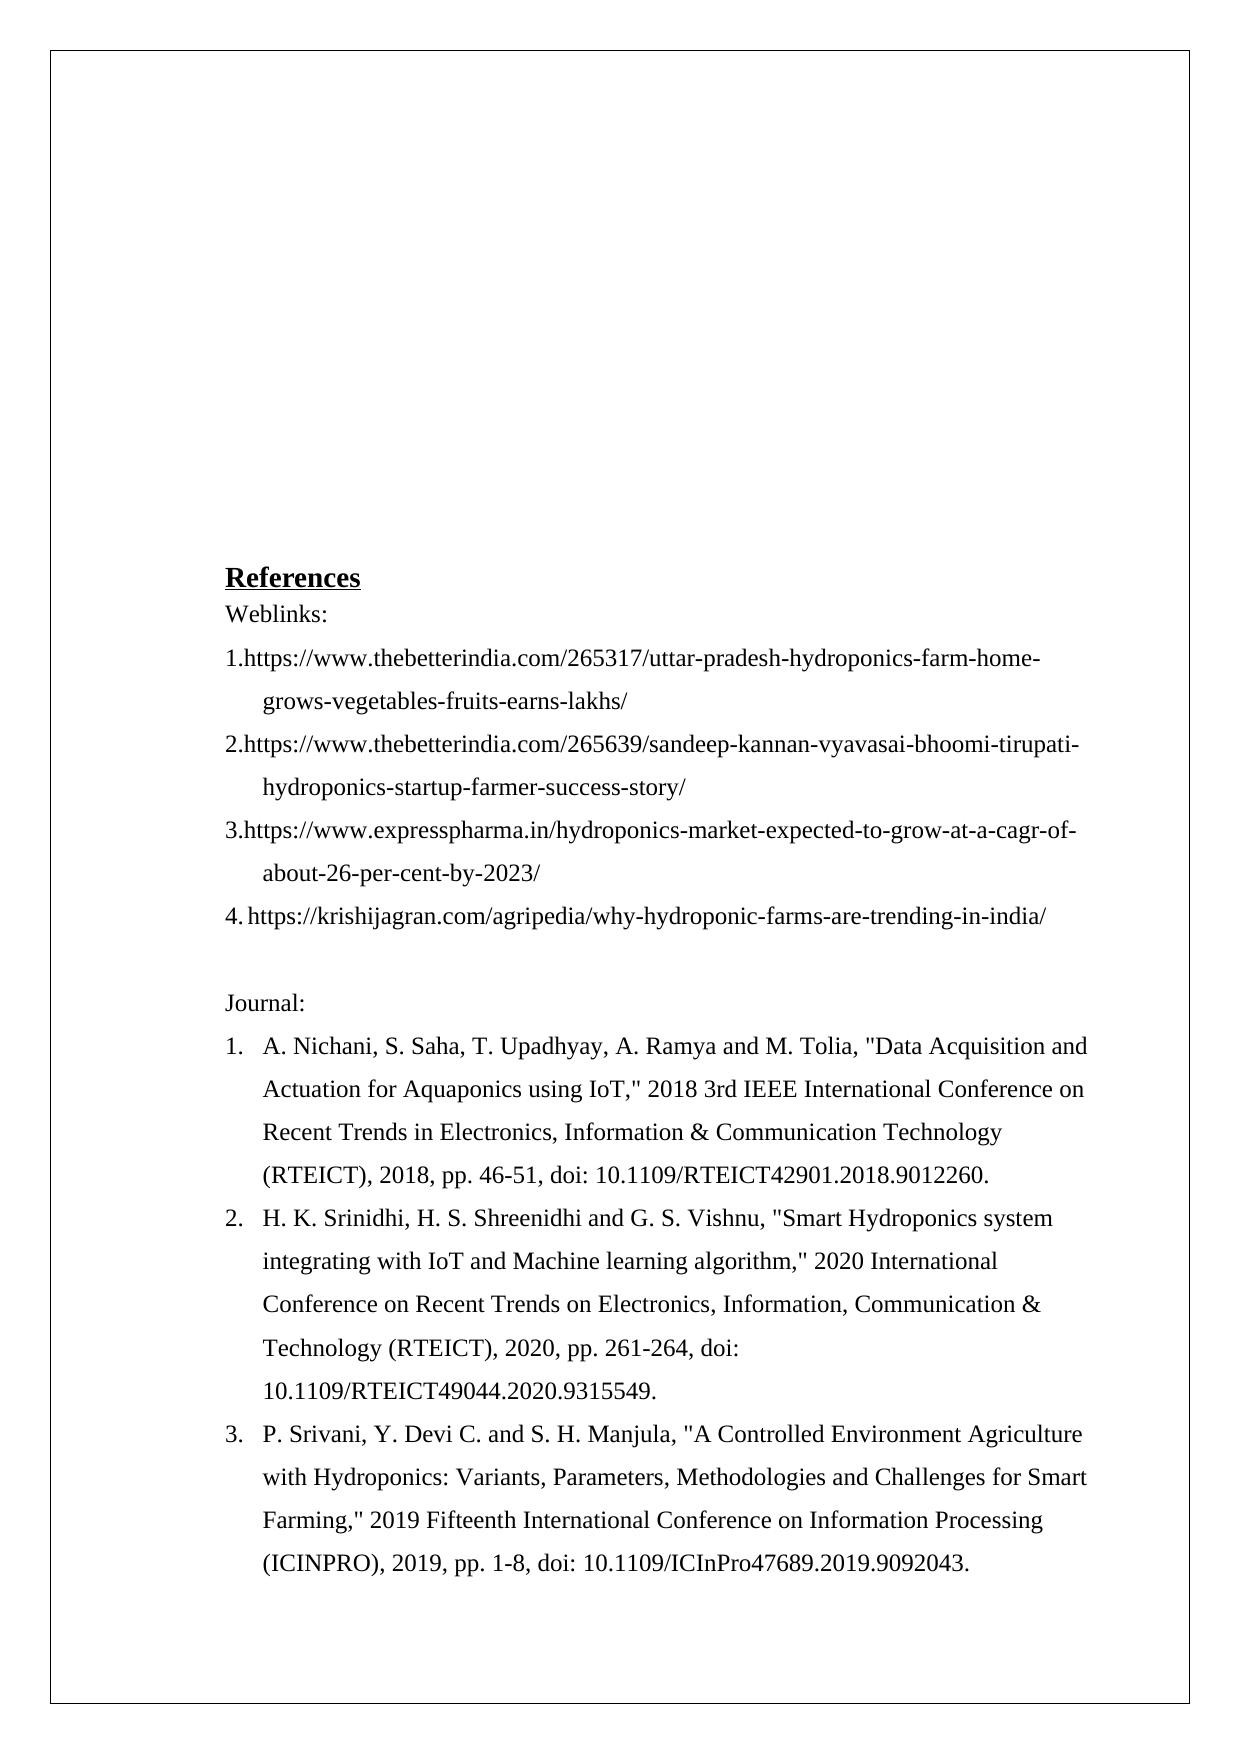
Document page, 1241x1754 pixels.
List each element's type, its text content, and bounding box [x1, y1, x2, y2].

subtitle References [225, 560, 1090, 593]
text Weblinks: [225, 599, 1090, 628]
text 1. A. Nichani, S. Saha, T. Upadhyay, A. Ramya and M. Tolia, "Data Acquisition and Actuation for Aquaponics using IoT," 2018 3rd IEEE International Conference on Recent Trends in Electronics, Information & Communication Technology (RTEICT), 2018, pp. 46-51, doi: 10.1109/RTEICT42901.2018.9012260. [225, 1031, 1090, 1189]
text 3.https://www.expresspharma.in/hydroponics-market-expected-to-grow-at-a-cagr-of-about-26-per-cent-by-2023/ [225, 815, 1090, 887]
text 2. H. K. Srinidhi, H. S. Shreenidhi and G. S. Vishnu, "Smart Hydroponics system integrating with IoT and Machine learning algorithm," 2020 International Conference on Recent Trends on Electronics, Information, Communication & Technology (RTEICT), 2020, pp. 261-264, doi: 10.1109/RTEICT49044.2020.9315549. [225, 1203, 1090, 1404]
text 2.https://www.thebetterindia.com/265639/sandeep-kannan-vyavasai-bhoomi-tirupati-hydroponics-startup-farmer-success-story/ [225, 729, 1090, 801]
text 3. P. Srivani, Y. Devi C. and S. H. Manjula, "A Controlled Environment Agriculture with Hydroponics: Variants, Parameters, Methodologies and Challenges for Smart Farming," 2019 Fifteenth International Conference on Information Processing (ICINPRO), 2019, pp. 1-8, doi: 10.1109/ICInPro47689.2019.9092043. [225, 1419, 1090, 1577]
text Journal: [225, 988, 1090, 1016]
text 4. https://krishijagran.com/agripedia/why-hydroponic-farms-are-trending-in-india/ [225, 901, 1090, 930]
text 1.https://www.thebetterindia.com/265317/uttar-pradesh-hydroponics-farm-home-grows-vegetables-fruits-earns-lakhs/ [225, 643, 1090, 714]
